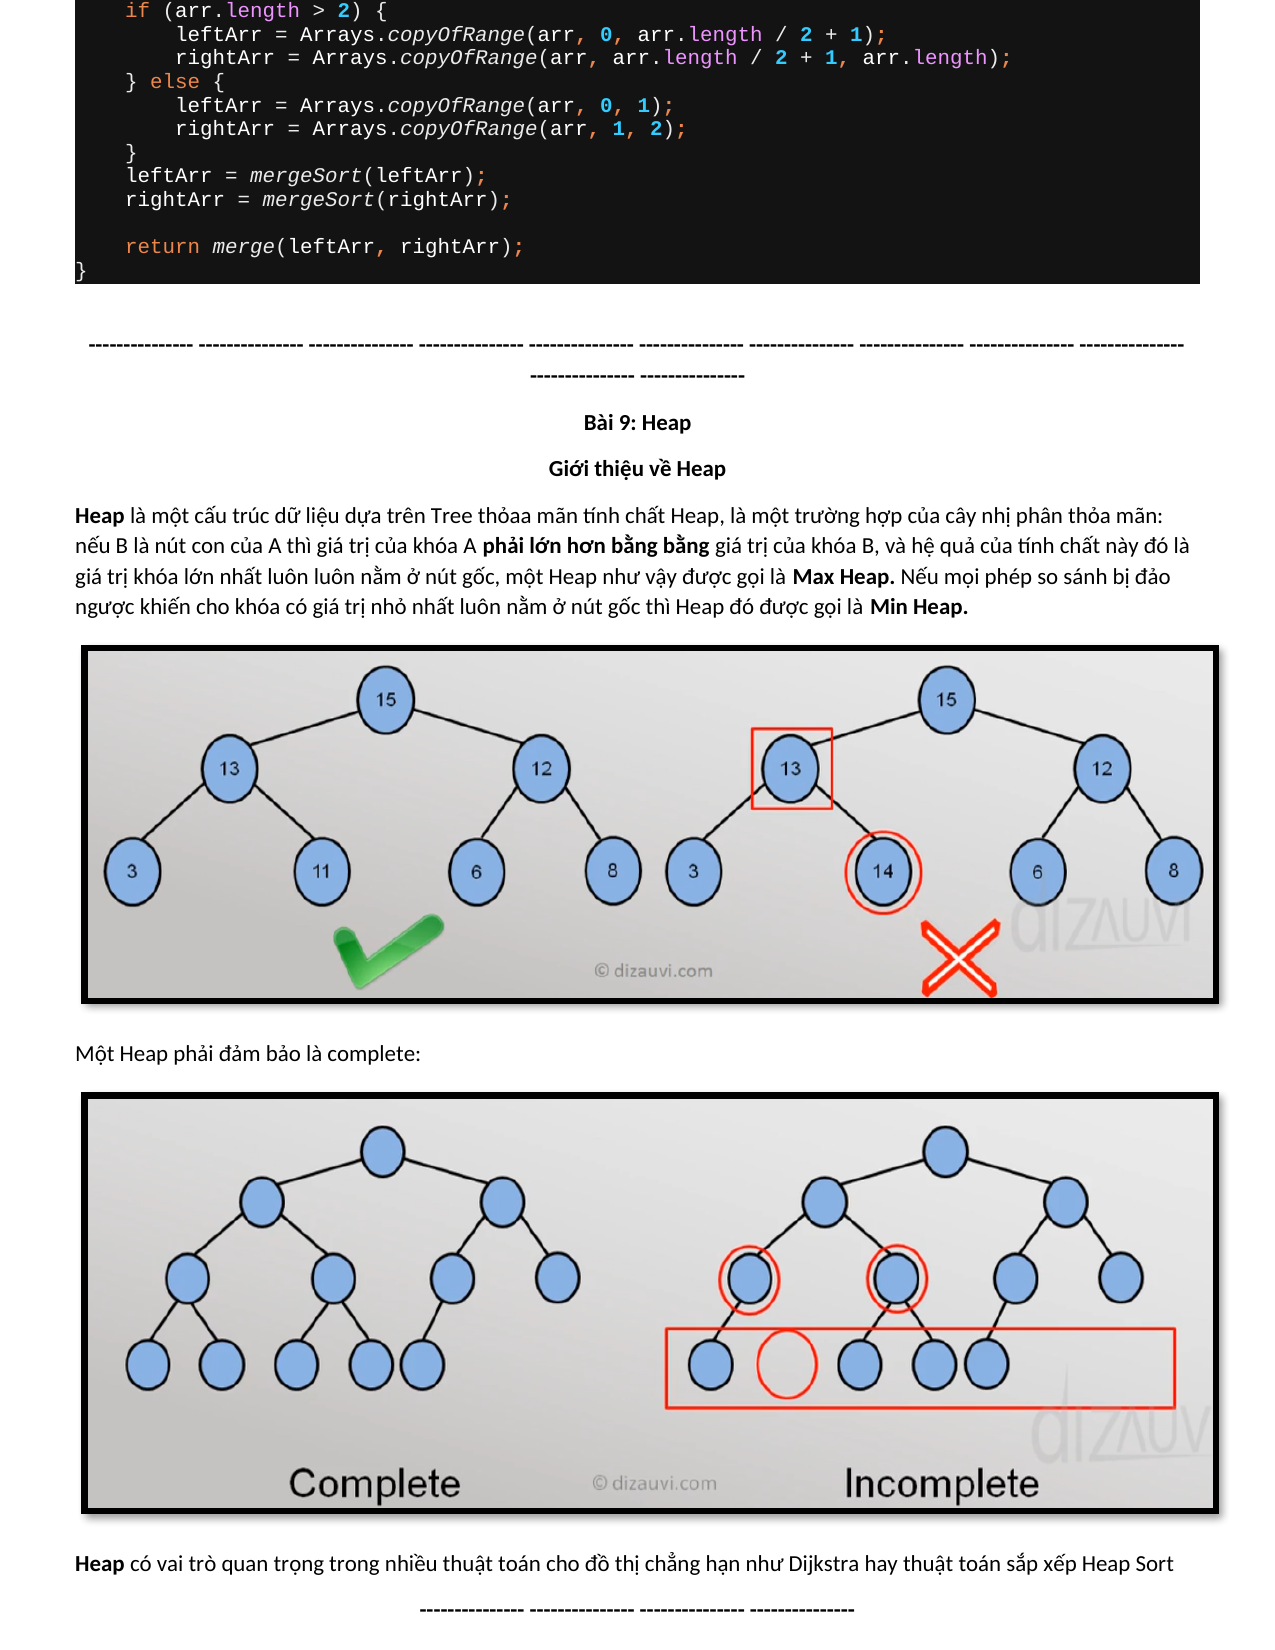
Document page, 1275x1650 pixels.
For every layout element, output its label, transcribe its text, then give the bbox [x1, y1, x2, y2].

picture [88, 651, 1213, 998]
text Một Heap phải đảm bảo là complete: [75, 1039, 1200, 1067]
text Giới thiệu về Heap [75, 454, 1200, 483]
text Bài 9: Heap [75, 408, 1200, 436]
text Heap là một cấu trúc dữ liệu dựa trên Tree thỏaa mãn tính chất Heap, là một trường hợp của cây nhị phân thỏa mãn: nếu B là nút con của A thì giá trị của khóa A phải lớn hơn bằng bằng giá trị của khóa B, và hệ quả của tính chất này đó là giá trị khóa lớn nhất luôn luôn nằm ở nút gốc, một Heap như vậy được gọi là Max Heap. Nếu mọi phép so sánh bị đảo ngược khiến cho khóa có giá trị nhỏ nhất luôn nằm ở nút gốc thì Heap đó được gọi là Min Heap. [75, 501, 1200, 620]
text Heap có vai trò quan trọng trong nhiều thuật toán cho đồ thị chẳng hạn như Dijkstra hay thuật toán sắp xếp Heap Sort [75, 1549, 1200, 1577]
text --------------- --------------- --------------- --------------- [75, 1596, 1200, 1624]
picture [88, 1099, 1213, 1508]
text --------------- --------------- --------------- --------------- --------------- --------------- --------------- --------------- --------------- --------------- --------------- --------------- [75, 331, 1200, 389]
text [75, 0, 1200, 284]
